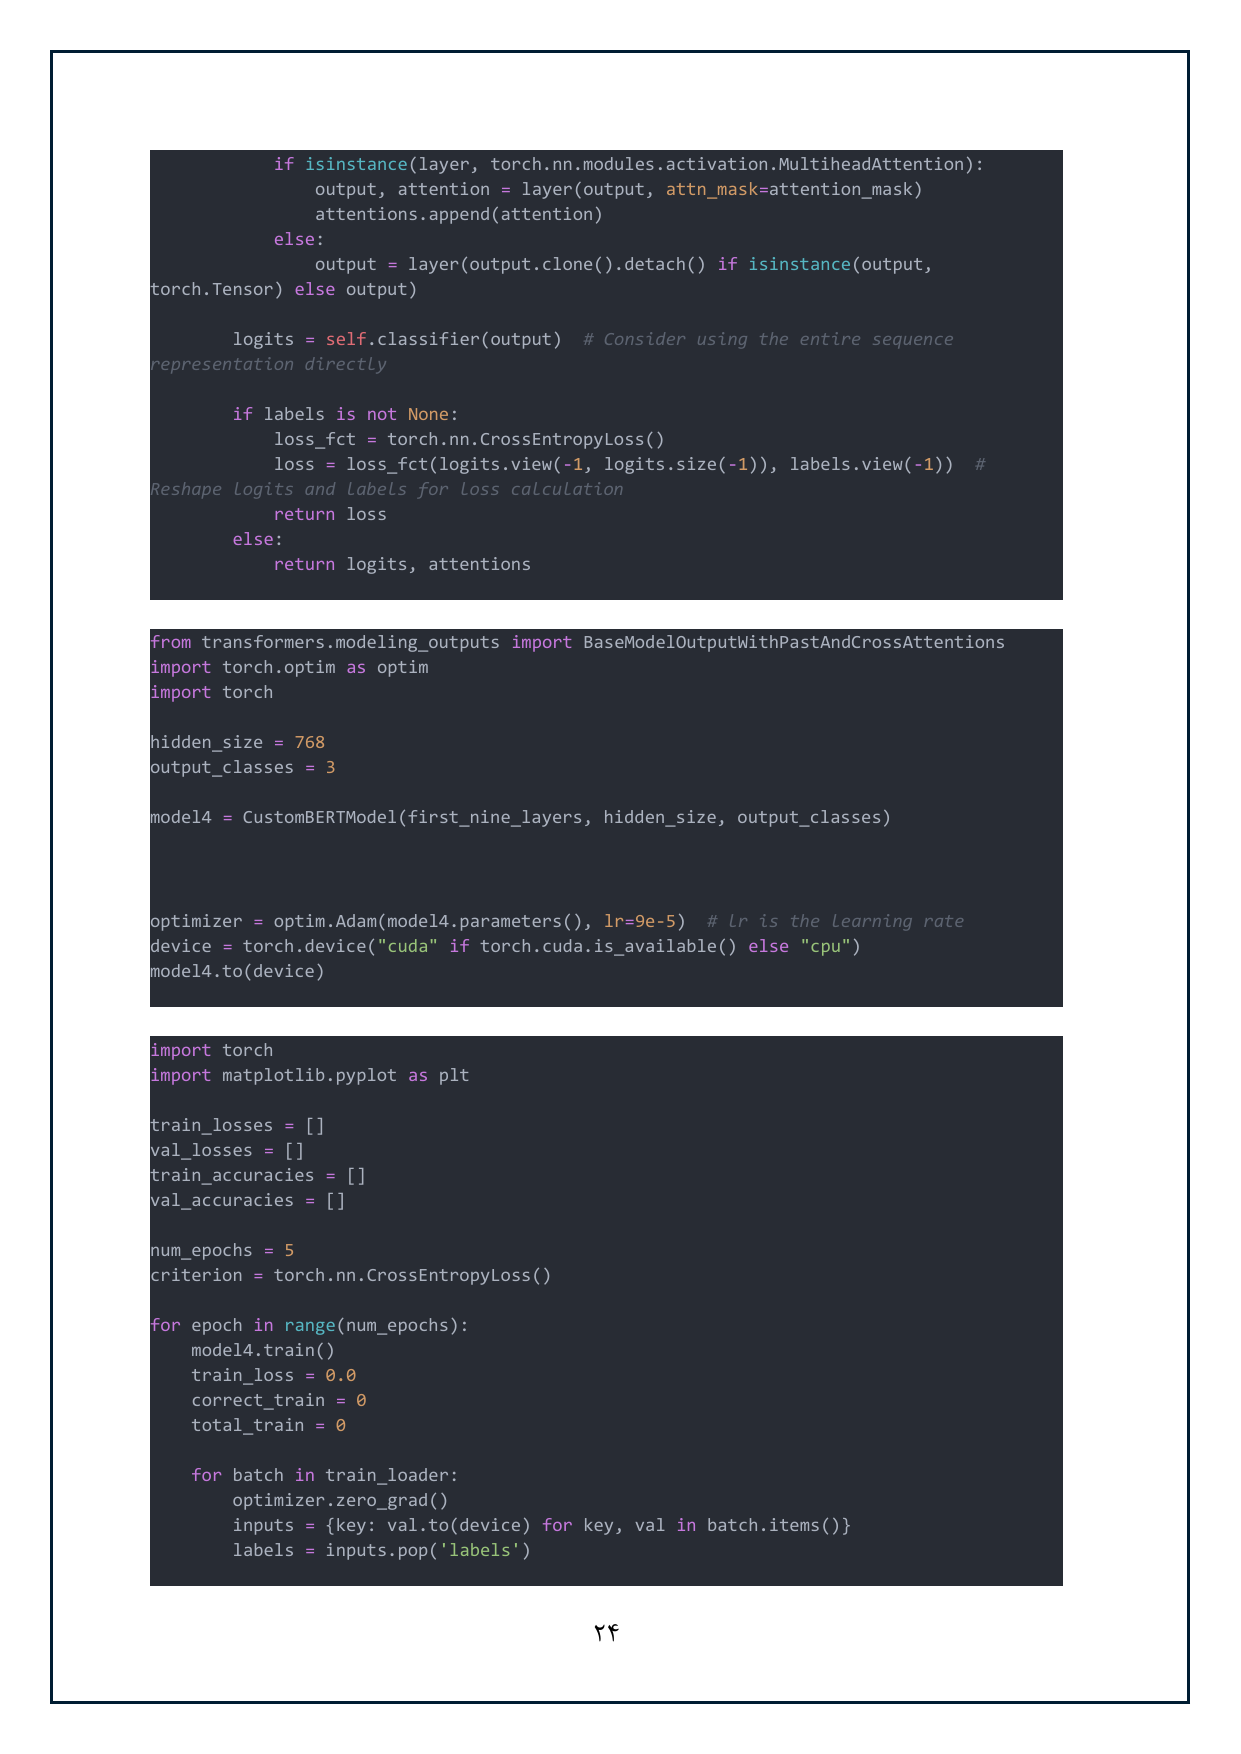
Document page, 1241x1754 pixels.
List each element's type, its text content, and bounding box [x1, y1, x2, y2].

text else: [150, 225, 1063, 250]
text from transformers.modeling_outputs import BaseModelOutputWithPastAndCrossAttentions [150, 629, 1063, 654]
text output, attention = layer(output, attn_mask=attention_mask) [150, 175, 1063, 200]
text for epoch in range(num_epochs): [150, 1311, 1063, 1336]
text import torch [150, 1036, 1063, 1061]
text else: [150, 525, 1063, 550]
text attentions.append(attention) [150, 200, 1063, 225]
text import torch.optim as optim [150, 654, 1063, 679]
text loss_fct = torch.nn.CrossEntropyLoss() [150, 425, 1063, 450]
text loss = loss_fct(logits.view(-1, logits.size(-1)), labels.view(-1)) # Reshape logits and labels for loss calculation [150, 450, 1063, 500]
text return loss [150, 500, 1063, 525]
text return logits, attentions [150, 550, 1063, 575]
text output = layer(output.clone().detach() if isinstance(output, torch.Tensor) else output) [150, 250, 1063, 300]
text train_losses = [] [150, 1111, 1063, 1136]
text correct_train = 0 [150, 1386, 1063, 1411]
text output_classes = 3 [150, 754, 1063, 779]
text train_accuracies = [] [150, 1161, 1063, 1186]
text labels = inputs.pop('labels') [150, 1536, 1063, 1561]
text inputs = {key: val.to(device) for key, val in batch.items()} [150, 1511, 1063, 1536]
text hidden_size = 768 [150, 729, 1063, 754]
text val_accuracies = [] [150, 1186, 1063, 1211]
text num_epochs = 5 [150, 1236, 1063, 1261]
text if isinstance(layer, torch.nn.modules.activation.MultiheadAttention): [150, 150, 1063, 175]
text if labels is not None: [150, 400, 1063, 425]
text for batch in train_loader: [150, 1461, 1063, 1486]
text train_loss = 0.0 [150, 1361, 1063, 1386]
text device = torch.device("cuda" if torch.cuda.is_available() else "cpu") [150, 932, 1063, 957]
text model4 = CustomBERTModel(first_nine_layers, hidden_size, output_classes) [150, 804, 1063, 829]
text import matplotlib.pyplot as plt [150, 1061, 1063, 1086]
text total_train = 0 [150, 1411, 1063, 1436]
text model4.to(device) [150, 957, 1063, 982]
text val_losses = [] [150, 1136, 1063, 1161]
text model4.train() [150, 1336, 1063, 1361]
text import torch [150, 679, 1063, 704]
text optimizer.zero_grad() [150, 1486, 1063, 1511]
text logits = self.classifier(output) # Consider using the entire sequence representation directly [150, 325, 1063, 375]
text optimizer = optim.Adam(model4.parameters(), lr=9e-5) # lr is the learning rate [150, 907, 1063, 932]
text criterion = torch.nn.CrossEntropyLoss() [150, 1261, 1063, 1286]
